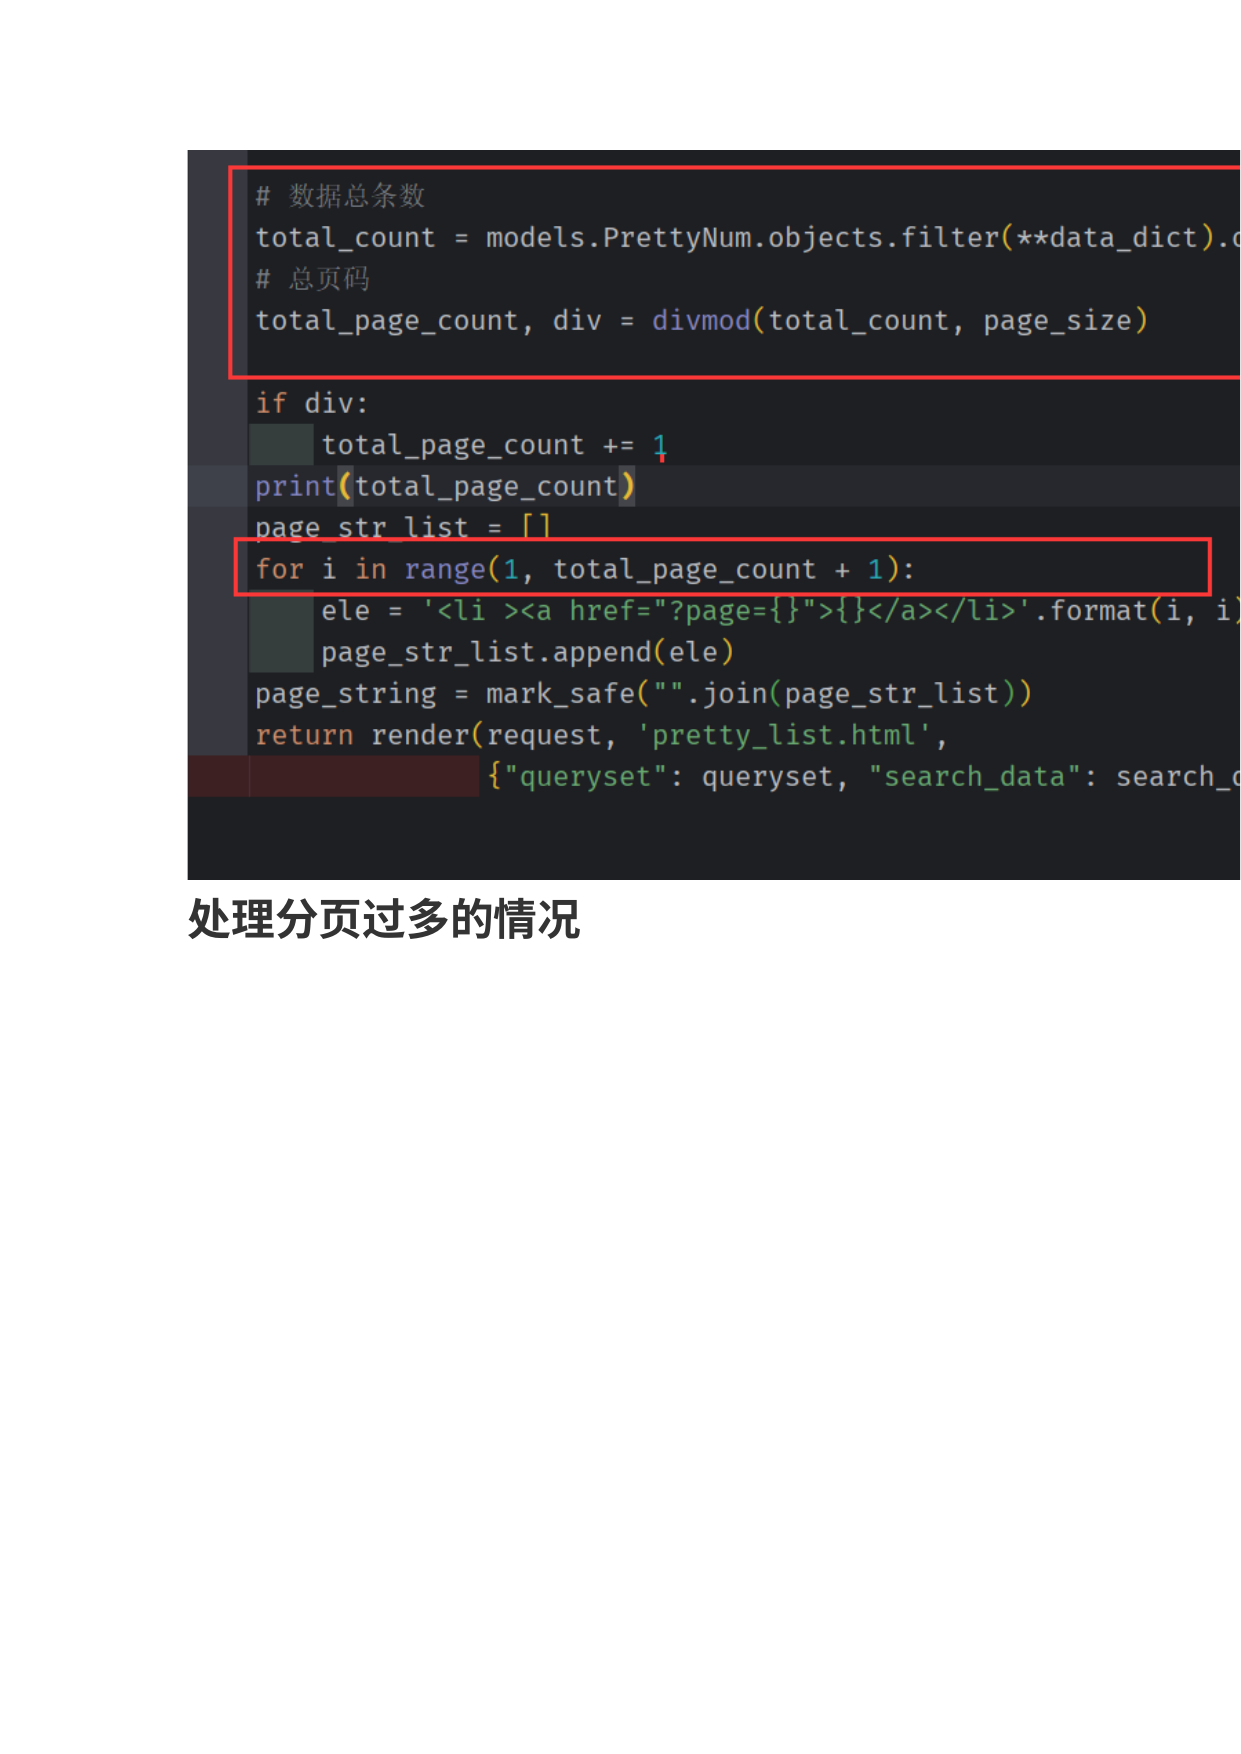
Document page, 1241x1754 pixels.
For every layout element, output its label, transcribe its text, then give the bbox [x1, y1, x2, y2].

picture [187, 150, 1241, 880]
text 处理分页过多的情况 [187, 885, 1053, 948]
